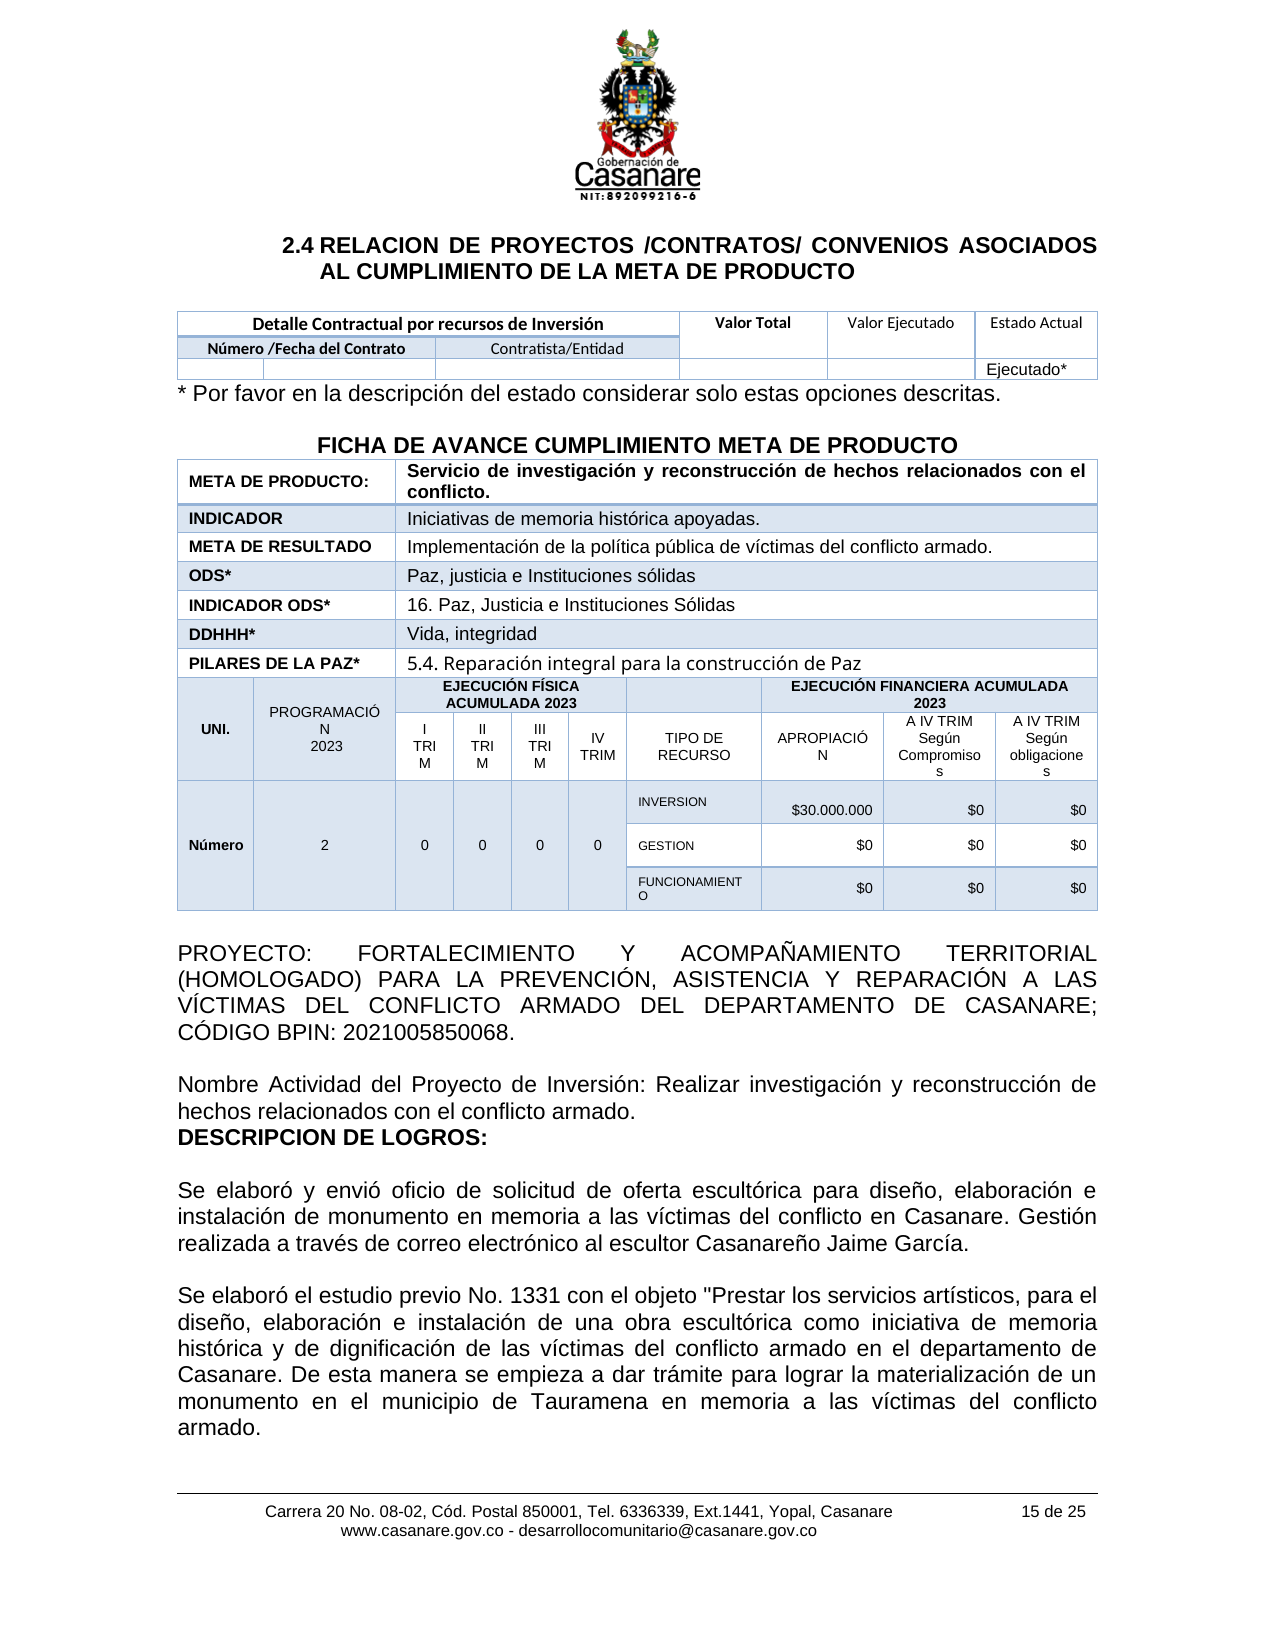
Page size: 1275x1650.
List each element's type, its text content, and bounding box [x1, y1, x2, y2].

text FICHA DE AVANCE CUMPLIMIENTO META DE PRODUCTO [177, 432, 1098, 458]
table_cell GESTION [627, 824, 761, 866]
table_cell $0 [762, 868, 883, 910]
table_cell IV TRIM [569, 713, 626, 780]
table_header META DE PRODUCTO: [178, 460, 395, 503]
table_cell Número [178, 781, 253, 910]
table_cell ODS* [178, 562, 395, 590]
table_cell 0 [454, 781, 511, 910]
table_cell A IV TRIM Según Compromisos [884, 713, 995, 780]
table_cell [627, 678, 761, 712]
table_cell DDHHH* [178, 620, 395, 648]
table_cell PILARES DE LA PAZ* [178, 649, 395, 677]
table_cell 2 [254, 781, 395, 910]
text PROYECTO: FORTALECIMIENTO Y ACOMPAÑAMIENTO TERRITORIAL (HOMOLOGADO) PARA LA PREVENCIÓN, ASISTENCIA Y REPARACIÓN A LAS VÍCTIMAS DEL CONFLICTO ARMADO DEL DEPARTAMENTO DE CASANARE; CÓDIGO BPIN: 2021005850068. [177, 939, 1098, 1045]
table_cell 0 [512, 781, 568, 910]
table_cell PROGRAMACIÓN 2023 [254, 678, 395, 780]
table_cell Paz, justicia e Instituciones sólidas [396, 562, 1097, 590]
table_cell $0 [996, 781, 1097, 823]
table_cell 5.4. Reparación integral para la construcción de Paz [396, 649, 1097, 677]
table_cell INVERSION [627, 781, 761, 823]
table_cell [436, 359, 679, 378]
table_cell EJECUCIÓN FÍSICA ACUMULADA 2023 [396, 678, 626, 712]
table_header Detalle Contractual por recursos de Inversión [178, 312, 679, 335]
table_cell APROPIACIÓN [762, 713, 883, 780]
text * Por favor en la descripción del estado considerar solo estas opciones descritas. [177, 380, 1098, 406]
table_cell A IV TRIM Según obligaciones [996, 713, 1097, 780]
table_cell Ejecutado* [976, 359, 1097, 378]
table_cell Iniciativas de memoria histórica apoyadas. [396, 506, 1097, 532]
table_cell [178, 359, 263, 378]
table_cell II TRIM [454, 713, 511, 780]
table_cell III TRIM [512, 713, 568, 780]
table_cell EJECUCIÓN FINANCIERA ACUMULADA 2023 [762, 678, 1097, 712]
picture [575, 29, 700, 203]
table_cell FUNCIONAMIENTO [627, 868, 761, 910]
text DESCRIPCION DE LOGROS: [177, 1124, 1098, 1150]
table_cell $0 [884, 868, 995, 910]
table_header Valor Ejecutado [828, 312, 974, 358]
table_cell $0 [762, 824, 883, 866]
table_cell Número /Fecha del Contrato [178, 338, 435, 358]
table_cell [828, 359, 974, 378]
table_cell 0 [569, 781, 626, 910]
table_cell Contratista/Entidad [436, 338, 679, 358]
table_cell 16. Paz, Justicia e Instituciones Sólidas [396, 591, 1097, 619]
text Se elaboró y envió oficio de solicitud de oferta escultórica para diseño, elaboración e instalación de monumento en memoria a las víctimas del conflicto en Casanare. Gestión realizada a través de correo electrónico al escultor Casanareño Jaime García. [177, 1177, 1098, 1256]
table_cell I TRIM [396, 713, 453, 780]
table_cell $0 [996, 868, 1097, 910]
table_cell [264, 359, 435, 378]
table_cell $30.000.000 [762, 781, 883, 823]
table_cell $0 [884, 781, 995, 823]
text Nombre Actividad del Proyecto de Inversión: Realizar investigación y reconstrucción de hechos relacionados con el conflicto armado. [177, 1071, 1098, 1124]
table_cell 0 [396, 781, 453, 910]
table_cell INDICADOR ODS* [178, 591, 395, 619]
table_cell INDICADOR [178, 506, 395, 532]
table_header Servicio de investigación y reconstrucción de hechos relacionados con el conflicto. [396, 460, 1097, 503]
text Se elaboró el estudio previo No. 1331 con el objeto "Prestar los servicios artísticos, para el diseño, elaboración e instalación de una obra escultórica como iniciativa de memoria histórica y de dignificación de las víctimas del conflicto armado en el departamento de Casanare. De esta manera se empieza a dar trámite para lograr la materialización de un monumento en el municipio de Tauramena en memoria a las víctimas del conflicto armado. [177, 1282, 1098, 1440]
table_cell Vida, integridad [396, 620, 1097, 648]
table_cell Implementación de la política pública de víctimas del conflicto armado. [396, 533, 1097, 561]
list RELACION DE PROYECTOS /CONTRATOS/ CONVENIOS ASOCIADOS AL CUMPLIMIENTO DE LA META DE PRODUCTO [282, 232, 1098, 284]
table_header Estado Actual [976, 312, 1097, 358]
table_cell TIPO DE RECURSO [627, 713, 761, 780]
table_cell META DE RESULTADO [178, 533, 395, 561]
table_cell [680, 359, 827, 378]
table_cell UNI. [178, 678, 253, 780]
table_header Valor Total [680, 312, 827, 358]
table_cell $0 [884, 824, 995, 866]
table_cell $0 [996, 824, 1097, 866]
